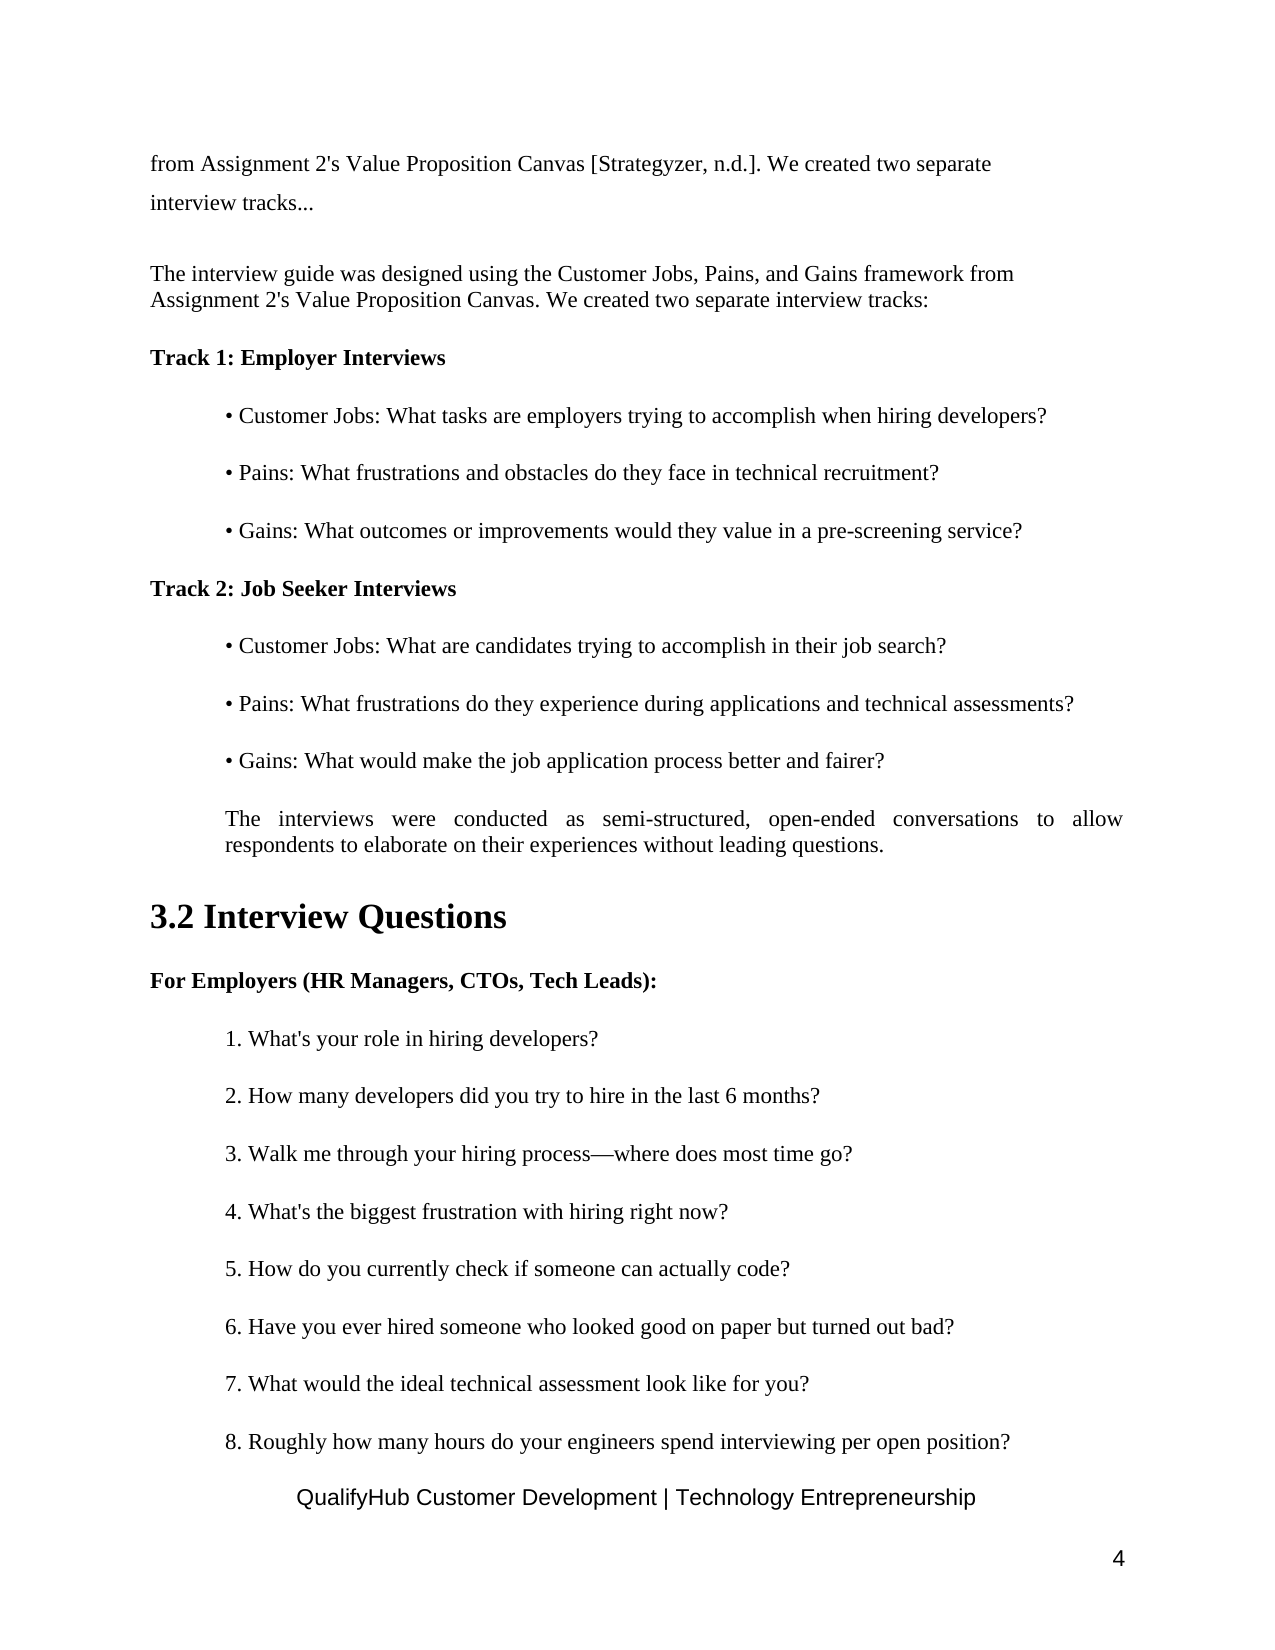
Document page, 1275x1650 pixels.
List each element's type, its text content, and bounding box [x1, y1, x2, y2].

text 7. What would the ideal technical assessment look like for you? [225, 1371, 1125, 1397]
text 1. What's your role in hiring developers? [225, 1025, 1125, 1051]
text 2. How many developers did you try to hire in the last 6 months? [225, 1082, 1125, 1109]
text • Customer Jobs: What are candidates trying to accomplish in their job search? [225, 632, 1125, 658]
text 3. Walk me through your hiring process—where does most time go? [225, 1140, 1125, 1166]
text • Gains: What outcomes or improvements would they value in a pre-screening service? [225, 517, 1125, 543]
text 6. Have you ever hired someone who looked good on paper but turned out bad? [225, 1313, 1125, 1339]
text interview tracks... [150, 189, 1125, 216]
text The interview guide was designed using the Customer Jobs, Pains, and Gains framework from Assignment 2's Value Proposition Canvas. We created two separate interview tracks: [150, 260, 1125, 313]
text • Pains: What frustrations do they experience during applications and technical assessments? [225, 690, 1125, 716]
text • Gains: What would make the job application process better and fairer? [225, 747, 1125, 774]
text 8. Roughly how many hours do your engineers spend interviewing per open position? [225, 1428, 1125, 1454]
subtitle 3.2 Interview Questions [150, 895, 1125, 936]
text • Pains: What frustrations and obstacles do they face in technical recruitment? [225, 459, 1125, 486]
text For Employers (HR Managers, CTOs, Tech Leads): [150, 967, 1125, 994]
text Track 1: Employer Interviews [150, 344, 1125, 371]
text 4. What's the biggest frustration with hiring right now? [225, 1198, 1125, 1224]
text The interviews were conducted as semi-structured, open-ended conversations to allow respondents to elaborate on their experiences without leading questions. [225, 805, 1125, 858]
text Track 2: Job Seeker Interviews [150, 574, 1125, 601]
text • Customer Jobs: What tasks are employers trying to accomplish when hiring developers? [225, 402, 1125, 428]
text 5. How do you currently check if someone can actually code? [225, 1255, 1125, 1282]
text from Assignment 2's Value Proposition Canvas [Strategyzer, n.d.]. We created two separate [150, 150, 1125, 176]
